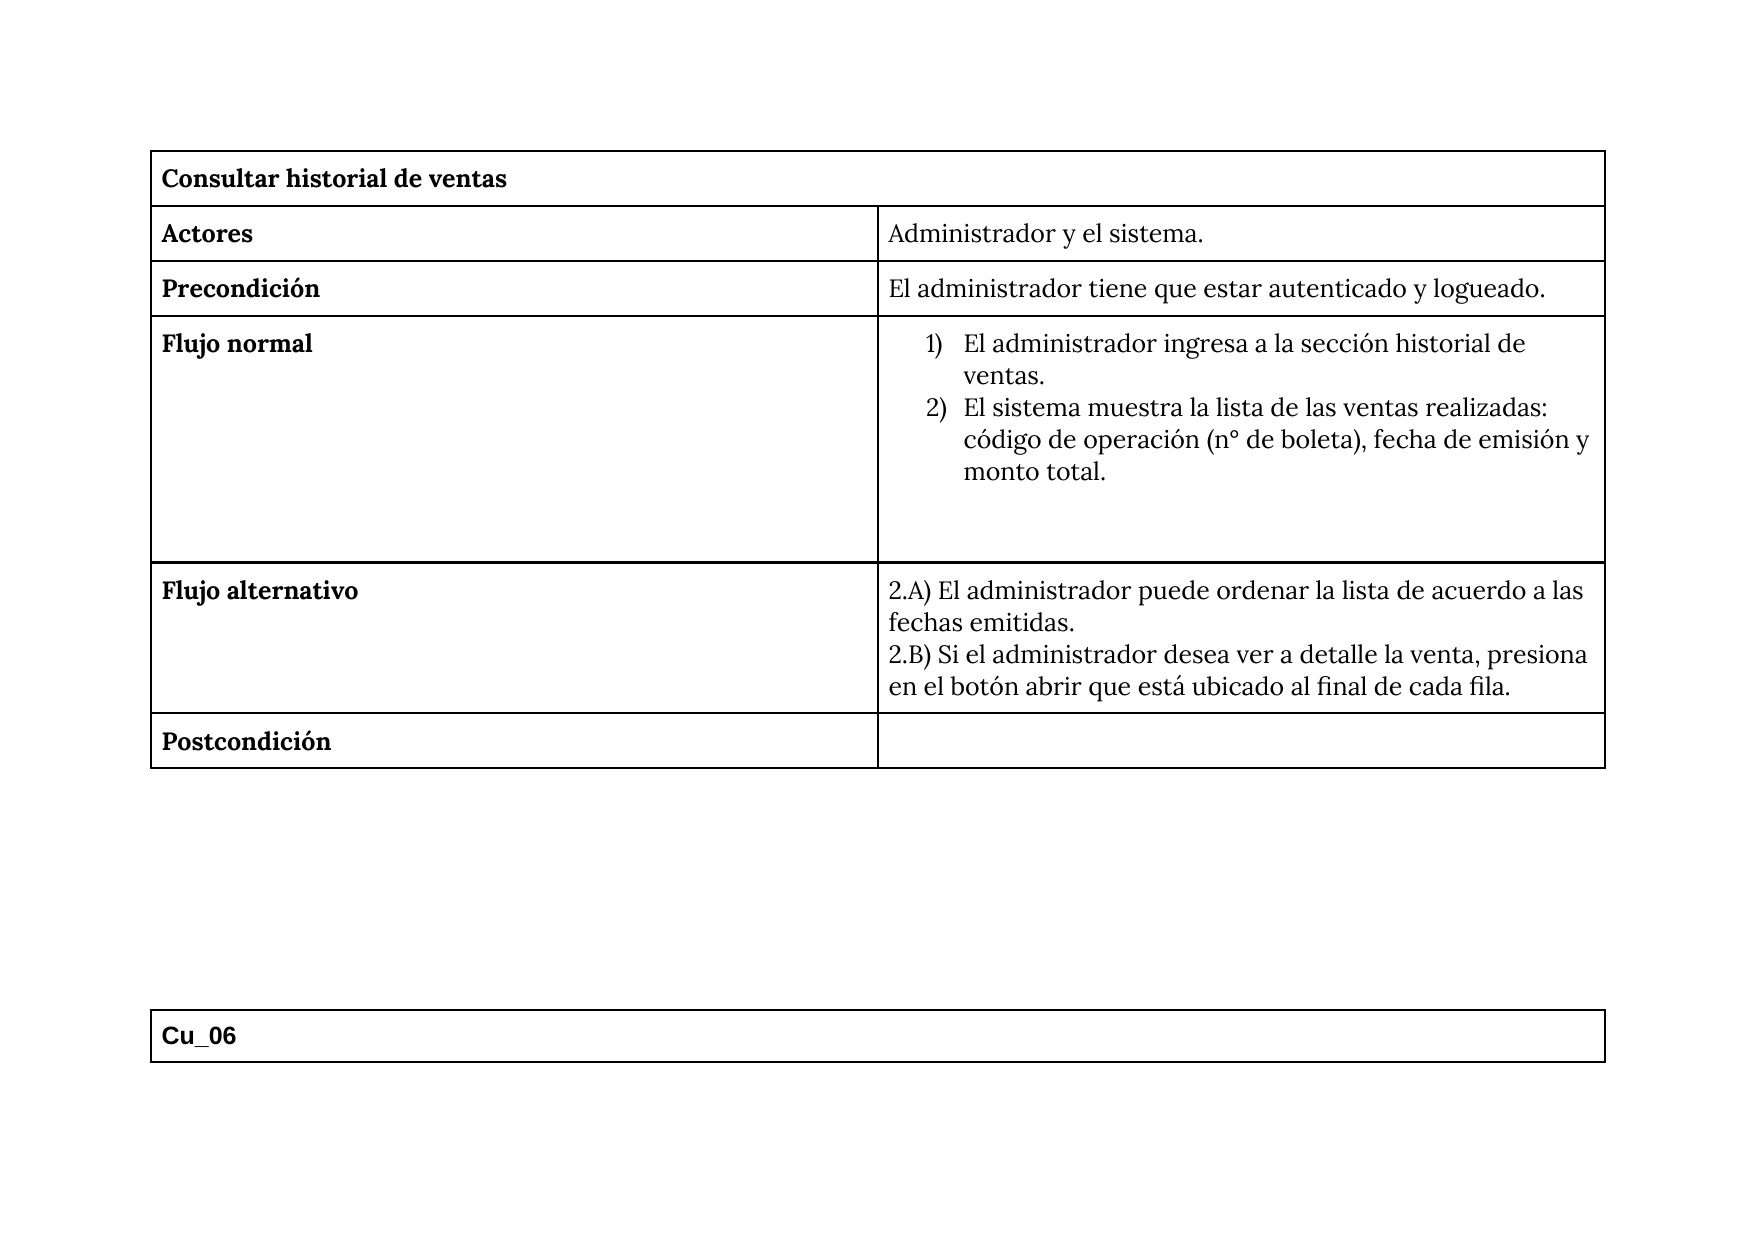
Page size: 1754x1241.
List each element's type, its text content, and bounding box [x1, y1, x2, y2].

table_cell [879, 714, 1604, 767]
table_cell Postcondición [152, 714, 877, 767]
table_cell Actores [152, 207, 877, 260]
table_cell Precondición [152, 262, 877, 315]
table_cell Administrador y el sistema. [879, 207, 1604, 260]
table_cell Consultar historial de ventas [152, 152, 1604, 205]
table_cell El administrador ingresa a la sección historial de ventas. El sistema muestra la lista de las ventas realizadas: código de operación (n° de boleta), fecha de emisión y monto total. [879, 317, 1604, 561]
table_cell Flujo normal [152, 317, 877, 561]
table_cell 2.A) El administrador puede ordenar la lista de acuerdo a las fechas emitidas. 2.B) Si el administrador desea ver a detalle la venta, presiona en el botón abrir que está ubicado al final de cada fila. [879, 564, 1604, 712]
table_header Cu_06 [152, 1011, 1604, 1061]
table_cell Flujo alternativo [152, 564, 877, 712]
table_cell El administrador tiene que estar autenticado y logueado. [879, 262, 1604, 315]
